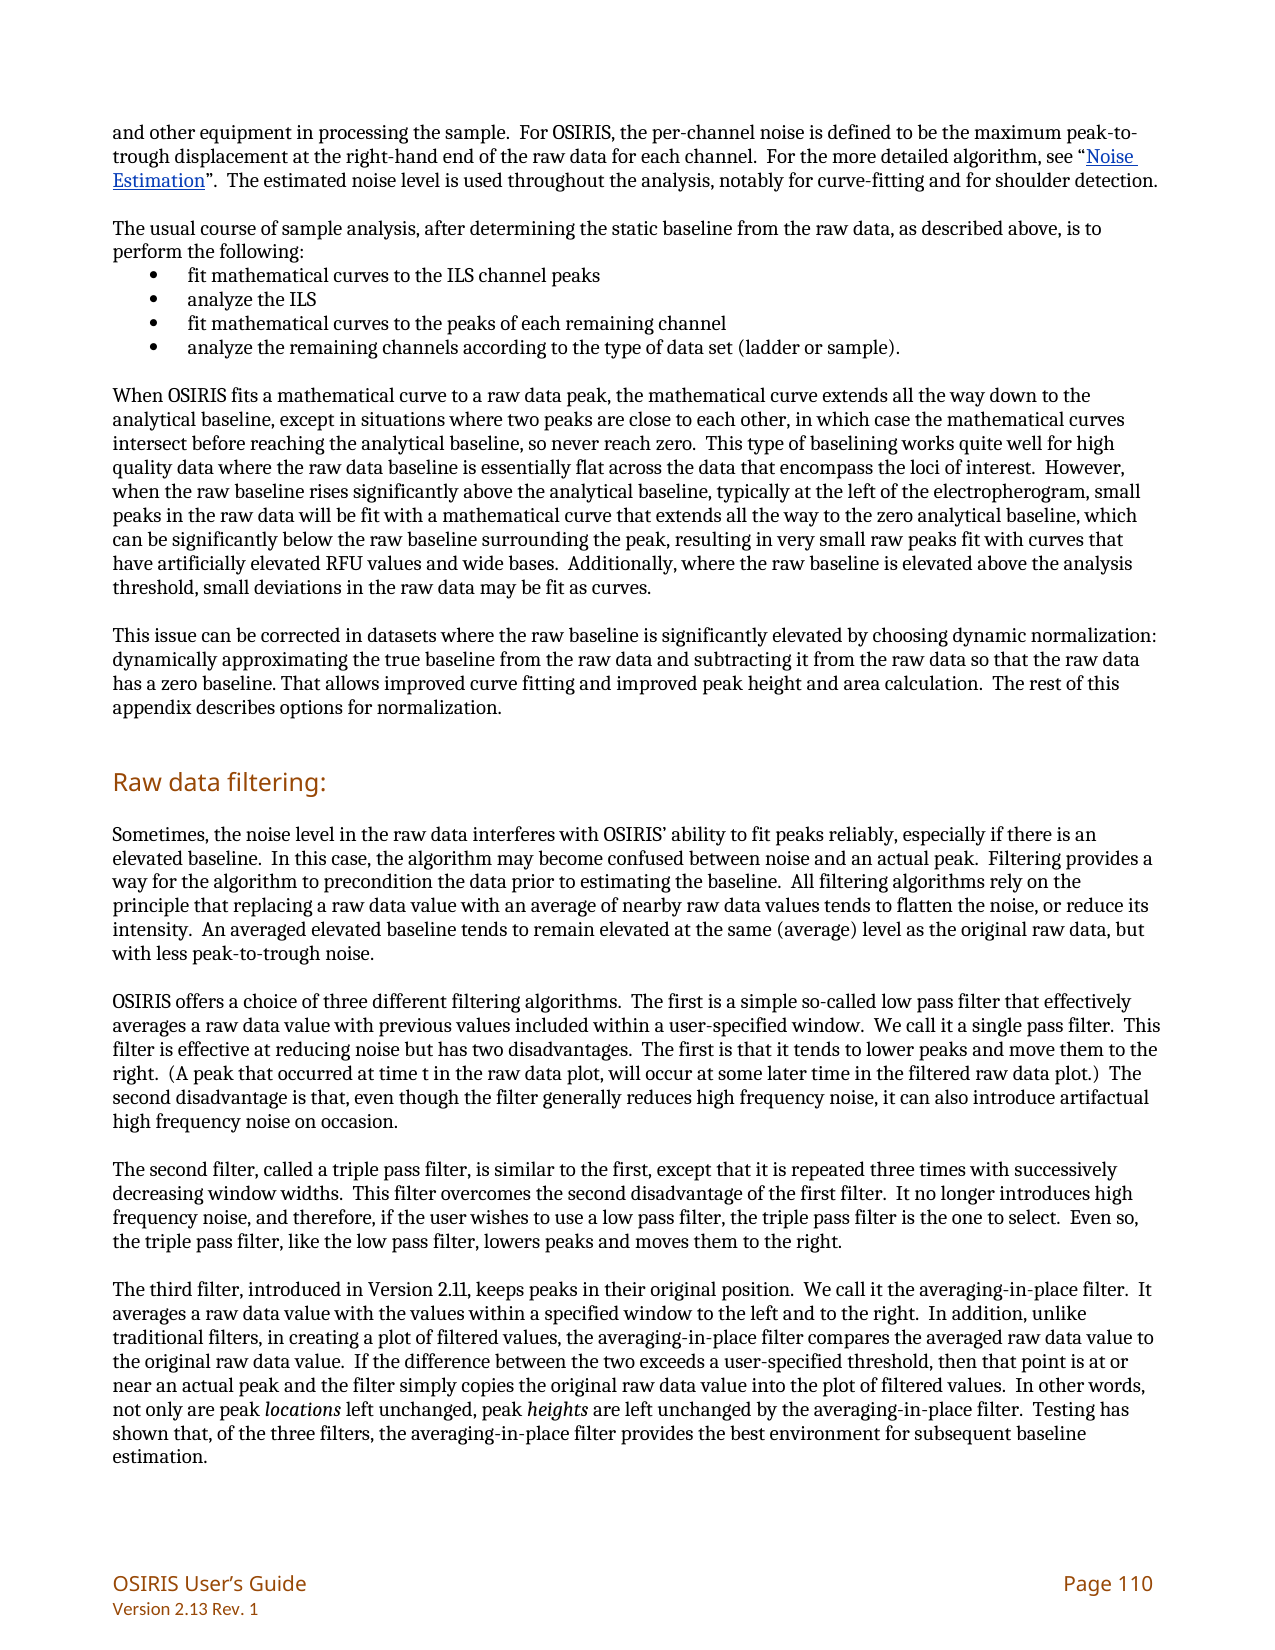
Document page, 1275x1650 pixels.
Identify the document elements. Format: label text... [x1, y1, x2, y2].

text The usual course of sample analysis, after determining the static baseline from the raw data, as described above, is to perform the following: [112, 216, 1162, 264]
list fit mathematical curves to the peaks of each remaining channel [150, 312, 1162, 336]
list fit mathematical curves to the ILS channel peaks [150, 264, 1162, 288]
text The third filter, introduced in Version 2.11, keeps peaks in their original position. We call it the averaging-in-place filter. It averages a raw data value with the values within a specified window to the left and to the right. In addition, unlike traditional filters, in creating a plot of filtered values, the averaging-in-place filter compares the averaged raw data value to the original raw data value. If the difference between the two exceeds a user-specified threshold, then that point is at or near an actual peak and the filter simply copies the original raw data value into the plot of filtered values. In other words, not only are peak locations left unchanged, peak heights are left unchanged by the averaging-in-place filter. Testing has shown that, of the three filters, the averaging-in-place filter provides the best environment for subsequent baseline estimation. [112, 1277, 1162, 1469]
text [112, 120, 1162, 192]
text OSIRIS offers a choice of three different filtering algorithms. The first is a simple so-called low pass filter that effectively averages a raw data value with previous values included within a user-specified window. We call it a single pass filter. This filter is effective at reducing noise but has two disadvantages. The first is that it tends to lower peaks and move them to the right. (A peak that occurred at time t in the raw data plot, will occur at some later time in the filtered raw data plot.) The second disadvantage is that, even though the filter generally reduces high frequency noise, it can also introduce artifactual high frequency noise on occasion. [112, 990, 1162, 1134]
list analyze the remaining channels according to the type of data set (ladder or sample). [150, 336, 1162, 360]
text This issue can be corrected in datasets where the raw baseline is significantly elevated by choosing dynamic normalization: dynamically approximating the true baseline from the raw data and subtracting it from the raw data so that the raw data has a zero baseline. That allows improved curve fitting and improved peak height and area calculation. The rest of this appendix describes options for normalization. [112, 623, 1162, 719]
text The second filter, called a triple pass filter, is similar to the first, except that it is repeated three times with successively decreasing window widths. This filter overcomes the second disadvantage of the first filter. It no longer introduces high frequency noise, and therefore, if the user wishes to use a low pass filter, the triple pass filter is the one to select. Even so, the triple pass filter, like the low pass filter, lowers peaks and moves them to the right. [112, 1158, 1162, 1253]
text When OSIRIS fits a mathematical curve to a raw data peak, the mathematical curve extends all the way down to the analytical baseline, except in situations where two peaks are close to each other, in which case the mathematical curves intersect before reaching the analytical baseline, so never reach zero. This type of baselining works quite well for high quality data where the raw data baseline is essentially flat across the data that encompass the loci of interest. However, when the raw baseline rises significantly above the analytical baseline, typically at the left of the electropherogram, small peaks in the raw data will be fit with a mathematical curve that extends all the way to the zero analytical baseline, which can be significantly below the raw baseline surrounding the peak, resulting in very small raw peaks fit with curves that have artificially elevated RFU values and wide bases. Additionally, where the raw baseline is elevated above the analysis threshold, small deviations in the raw data may be fit as curves. [112, 384, 1162, 599]
subtitle Raw data filtering: [112, 764, 1162, 798]
list analyze the ILS [150, 288, 1162, 312]
text Sometimes, the noise level in the raw data interferes with OSIRIS’ ability to fit peaks reliably, especially if there is an elevated baseline. In this case, the algorithm may become confused between noise and an actual peak. Filtering provides a way for the algorithm to precondition the data prior to estimating the baseline. All filtering algorithms rely on the principle that replacing a raw data value with an average of nearby raw data values tends to flatten the noise, or reduce its intensity. An averaged elevated baseline tends to remain elevated at the same (average) level as the original raw data, but with less peak-to-trough noise. [112, 822, 1162, 966]
